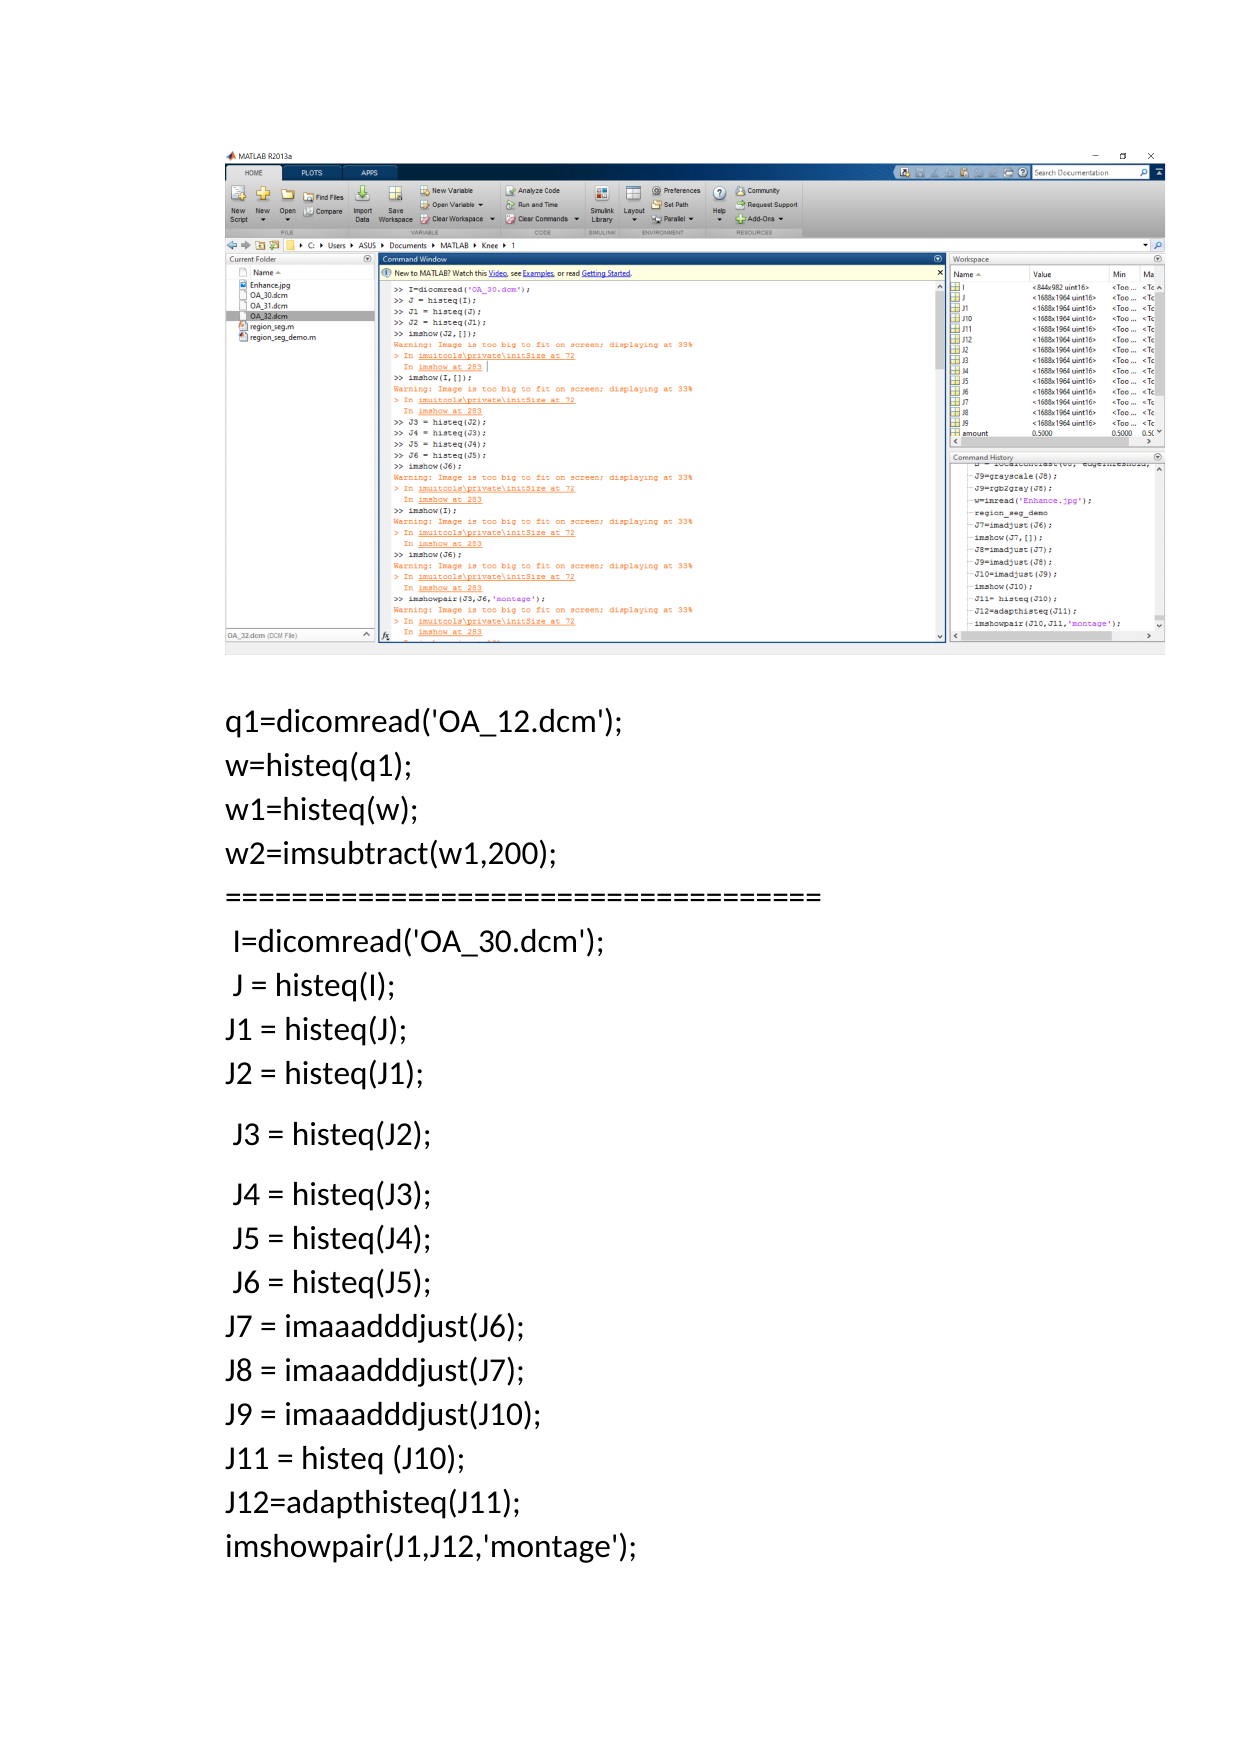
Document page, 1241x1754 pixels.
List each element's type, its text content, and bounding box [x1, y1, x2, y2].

list J = histeq(I); [225, 964, 1090, 1005]
text J3 = histeq(J2); [150, 1113, 1090, 1153]
list J9 = imaaadddjust(J10); [225, 1393, 1090, 1434]
list ==================================== [225, 876, 1090, 917]
list J6 = histeq(J5); [225, 1261, 1090, 1302]
list J11 = histeq (J10); [225, 1437, 1090, 1478]
list J7 = imaaadddjust(J6); [225, 1305, 1090, 1346]
list J8 = imaaadddjust(J7); [225, 1349, 1090, 1390]
list I=dicomread('OA_30.dcm'); [225, 920, 1090, 961]
list J4 = histeq(J3); [225, 1173, 1090, 1214]
list w2=imsubtract(w1,200); [225, 832, 1090, 873]
list J5 = histeq(J4); [225, 1217, 1090, 1258]
list J12=adapthisteq(J11); [225, 1481, 1090, 1522]
list imshowpair(J1,J12,'montage'); [225, 1525, 1090, 1566]
list q1=dicomread('OA_12.dcm'); [225, 701, 1090, 741]
list J2 = histeq(J1); [225, 1052, 1090, 1093]
list w=histeq(q1); [225, 744, 1090, 785]
list w1=histeq(w); [225, 788, 1090, 829]
picture [225, 150, 1166, 655]
list J1 = histeq(J); [225, 1008, 1090, 1049]
